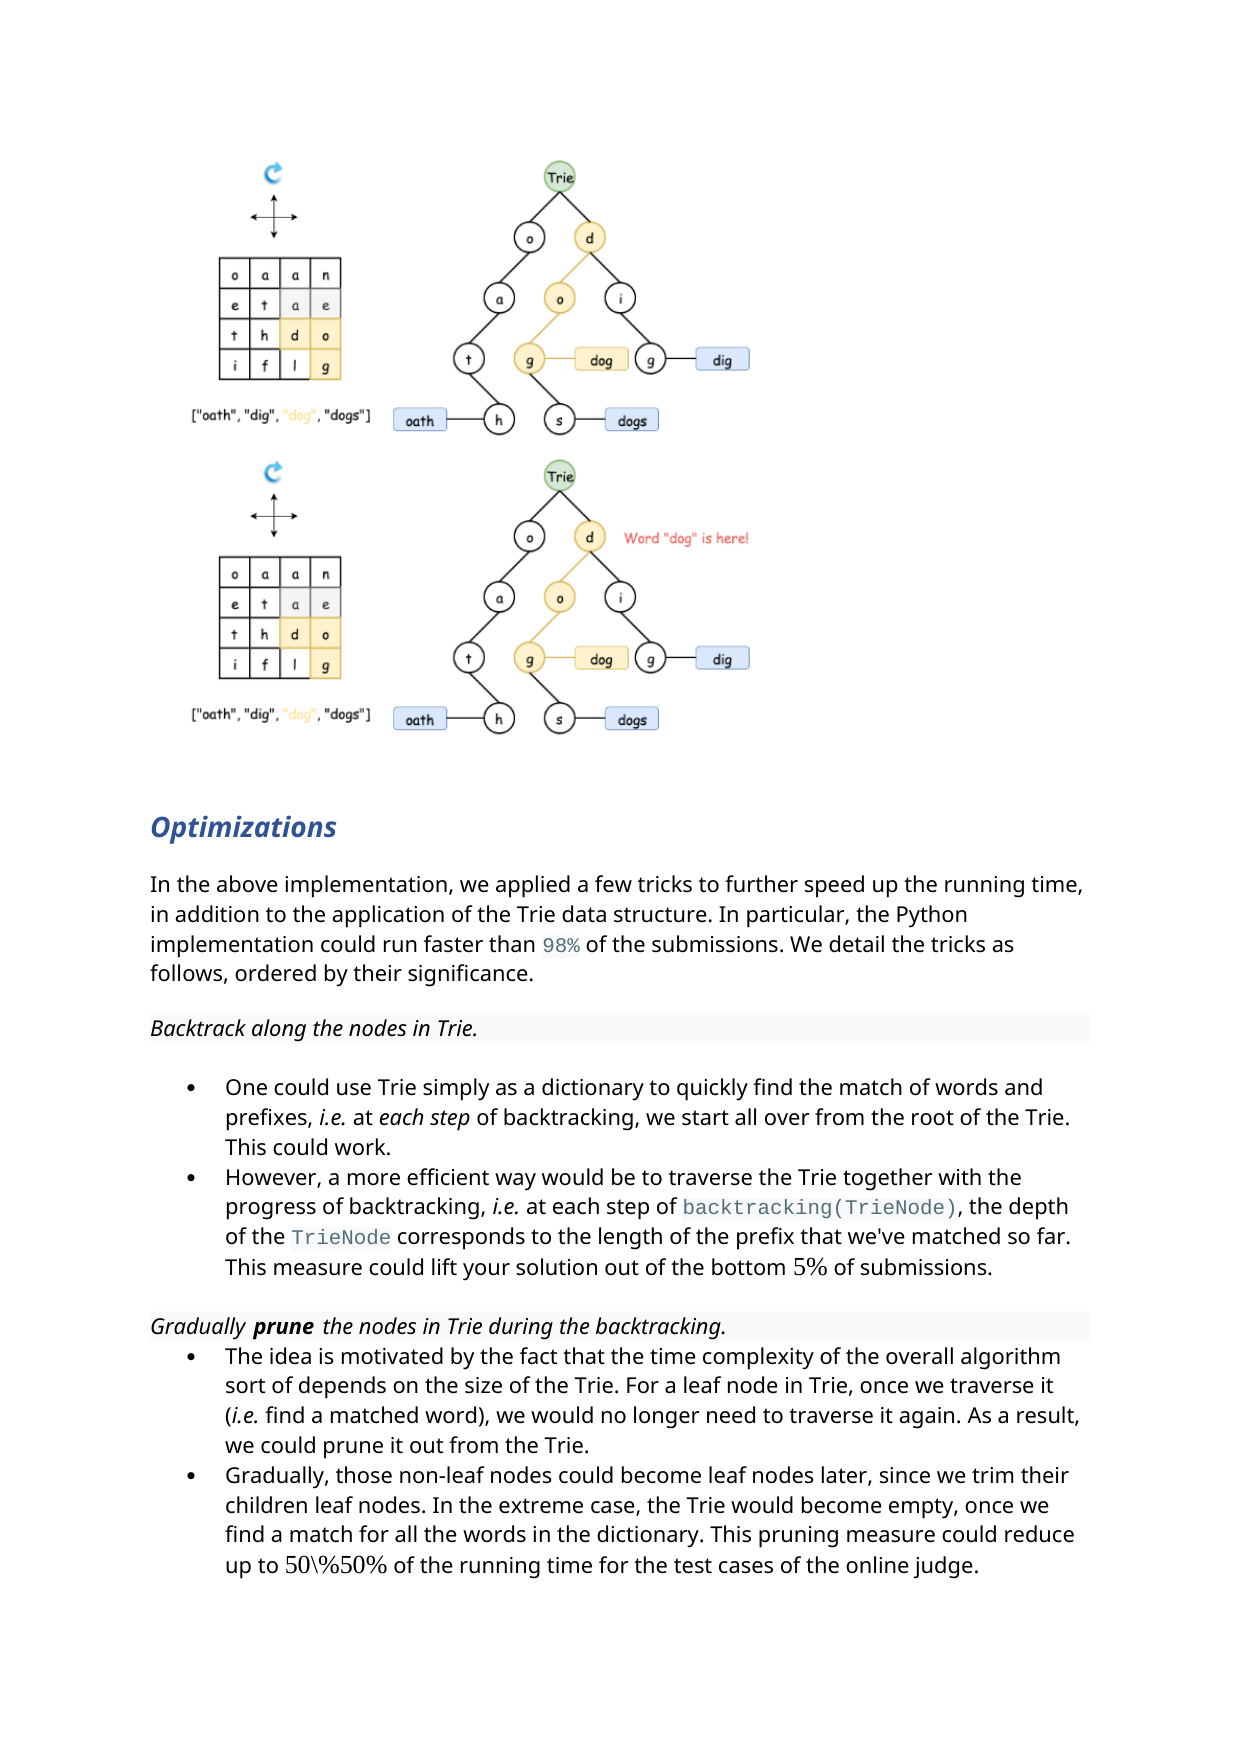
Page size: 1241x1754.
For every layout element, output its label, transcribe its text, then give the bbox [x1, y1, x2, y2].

subtitle Optimizations [150, 807, 1090, 846]
picture [150, 150, 780, 748]
text Gradually prune the nodes in Trie during the backtracking. [150, 1311, 1090, 1341]
list One could use Trie simply as a dictionary to quickly find the match of words and prefixes, i.e. at each step of backtracking, we start all over from the root of the Trie. This could work. [187, 1072, 1090, 1162]
list Gradually, those non-leaf nodes could become leaf nodes later, since we trim their children leaf nodes. In the extreme case, the Trie would become empty, once we find a match for all the words in the dictionary. This pruning measure could reduce up to 50\%50% of the running time for the test cases of the online judge. [187, 1460, 1090, 1580]
list The idea is motivated by the fact that the time complexity of the overall algorithm sort of depends on the size of the Trie. For a leaf node in Trie, once we traverse it (i.e. find a matched word), we would no longer need to traverse it again. As a result, we could prune it out from the Trie. [187, 1341, 1090, 1460]
list However, a more efficient way would be to traverse the Trie together with the progress of backtracking, i.e. at each step of backtracking(TrieNode), the depth of the TrieNode corresponds to the length of the prefix that we've matched so far. This measure could lift your solution out of the bottom 5% of submissions. [187, 1162, 1090, 1282]
text Backtrack along the nodes in Trie. [150, 1013, 1090, 1043]
text In the above implementation, we applied a few tricks to further speed up the running time, in addition to the application of the Trie data structure. In particular, the Python implementation could run faster than 98% of the submissions. We detail the tricks as follows, ordered by their significance. [150, 869, 1090, 988]
